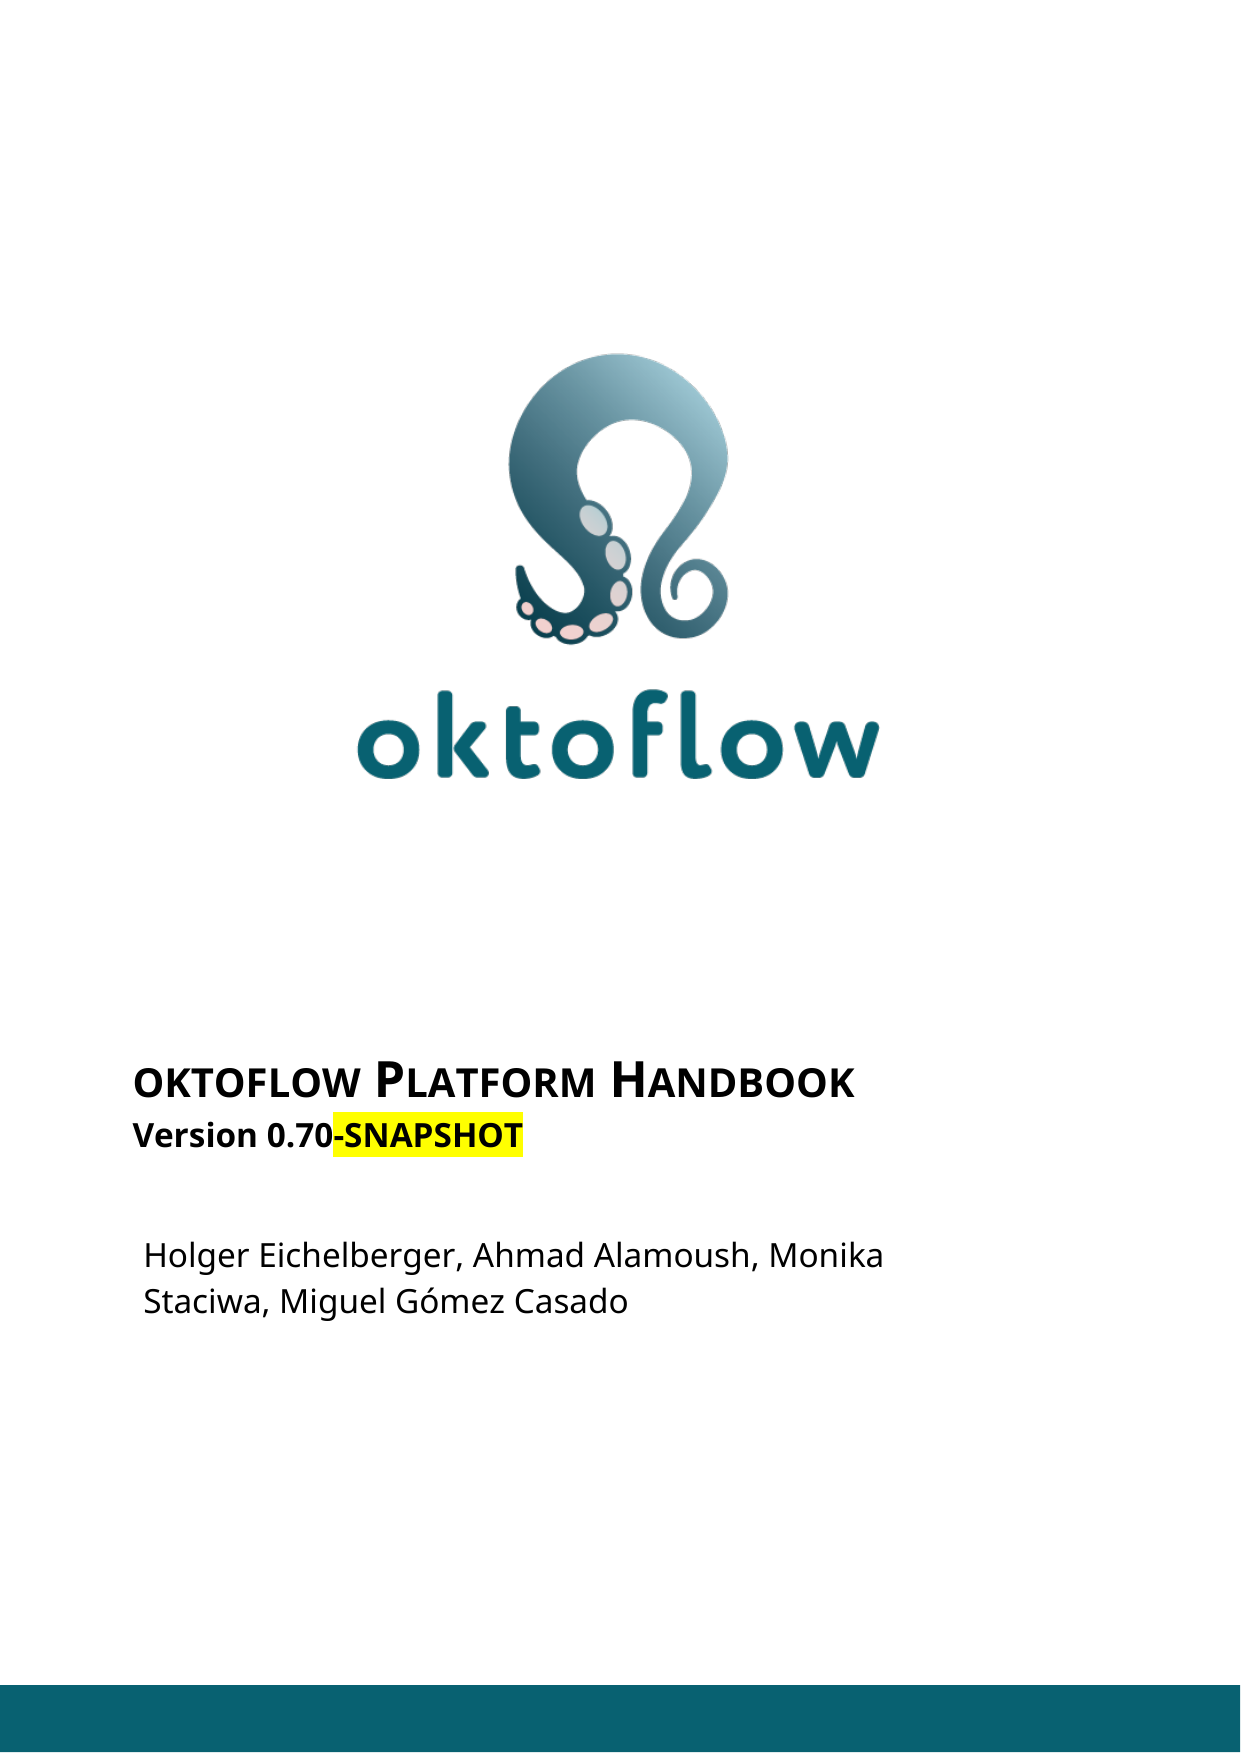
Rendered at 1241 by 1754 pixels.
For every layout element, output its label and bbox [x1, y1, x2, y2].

picture [295, 272, 942, 830]
